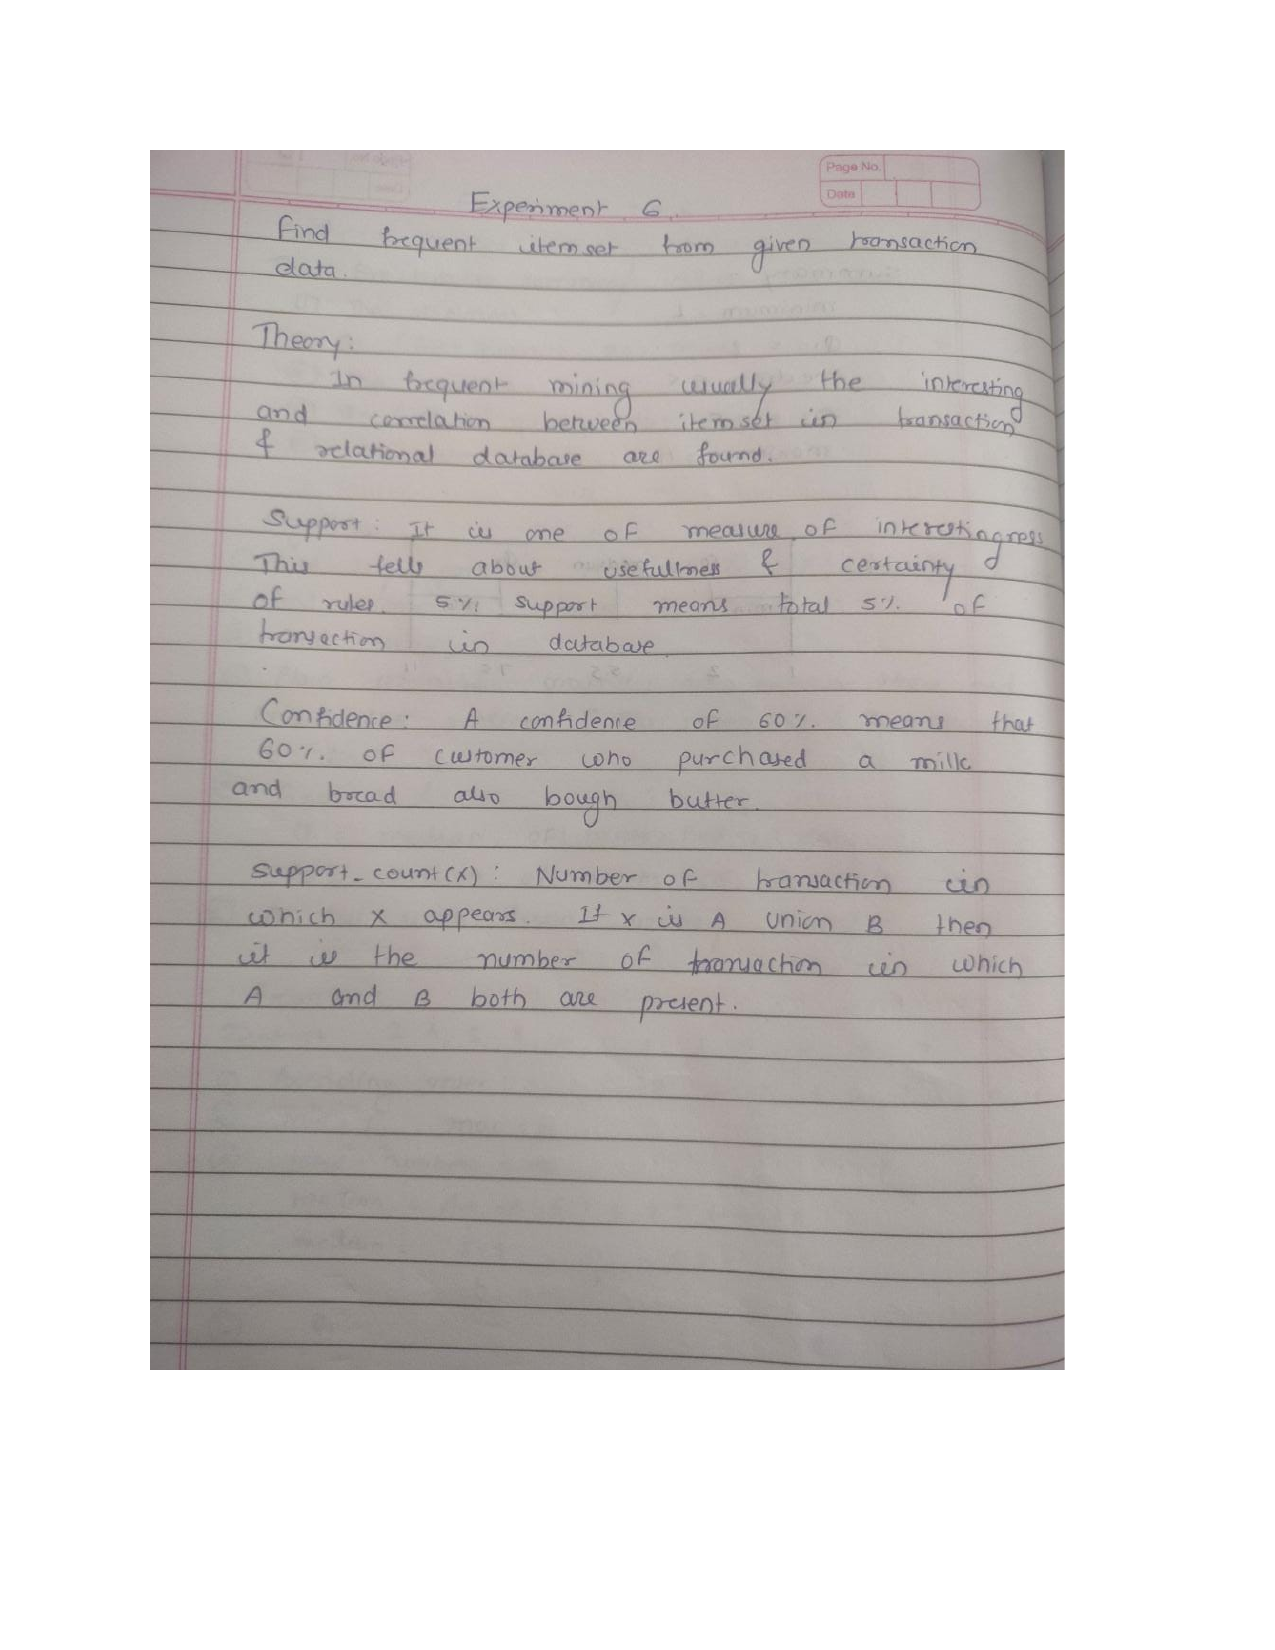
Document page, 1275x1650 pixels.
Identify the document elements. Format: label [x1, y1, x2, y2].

picture [150, 150, 1065, 1370]
